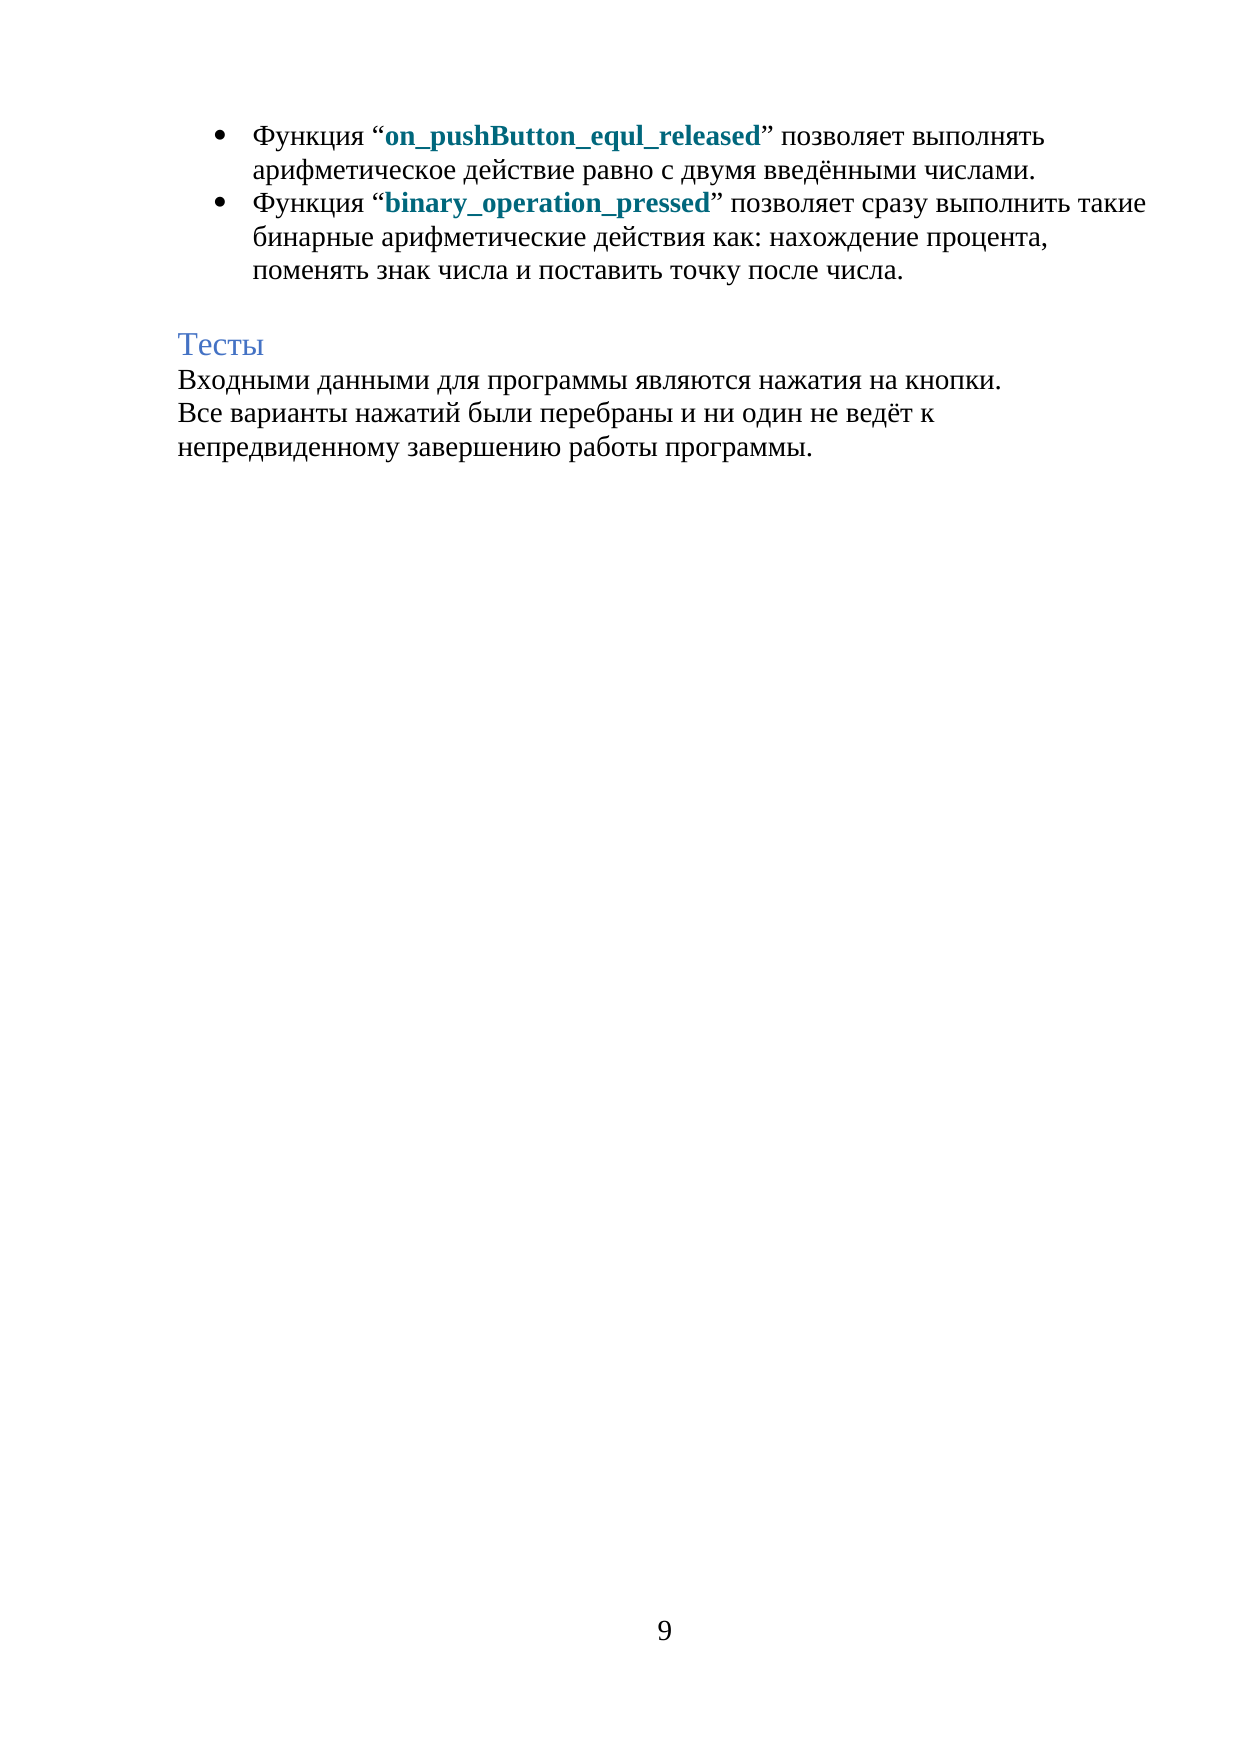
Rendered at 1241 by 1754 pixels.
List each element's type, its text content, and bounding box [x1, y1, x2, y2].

text Тесты [177, 324, 1152, 362]
list Функция “binary_operation_pressed” позволяет сразу выполнить такие бинарные арифметические действия как: нахождение процента, поменять знак числа и поставить точку после числа. [215, 185, 1152, 286]
text Входными данными для программы являются нажатия на кнопки. Все варианты нажатий были перебраны и ни один не ведёт к непредвиденному завершению работы программы. [177, 362, 1152, 463]
list Функция “on_pushButton_equl_released” позволяет выполнять арифметическое действие равно с двумя введёнными числами. [215, 118, 1152, 185]
